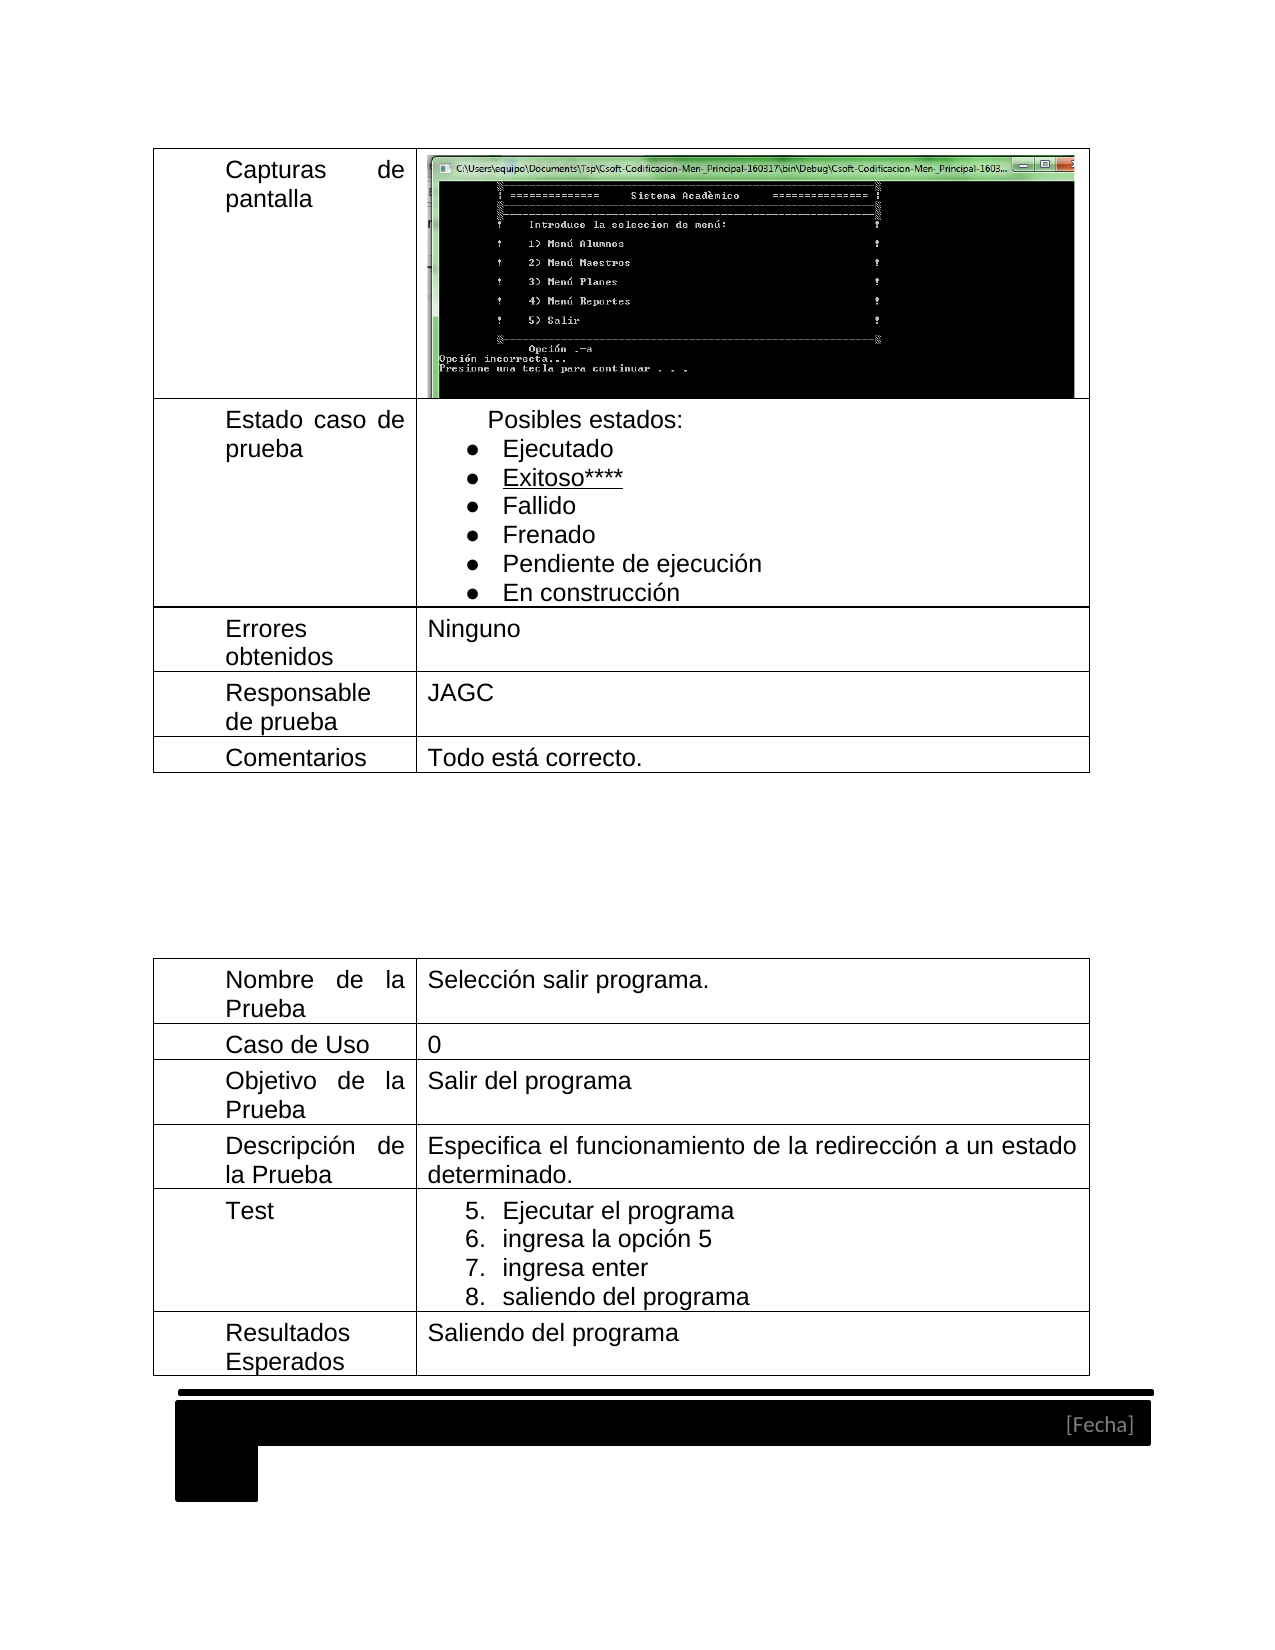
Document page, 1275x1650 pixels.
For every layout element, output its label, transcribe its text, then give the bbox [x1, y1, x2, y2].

table_cell Capturas de pantalla [154, 149, 416, 398]
table_cell 0 [417, 1024, 1089, 1059]
table_cell Especifica el funcionamiento de la redirección a un estado determinado. [417, 1125, 1089, 1188]
table_cell Test [154, 1189, 416, 1311]
table_cell Objetivo de la Prueba [154, 1060, 416, 1123]
table_cell Responsable de prueba [154, 672, 416, 736]
table_cell Ejecutar el programa ingresa la opción 5 ingresa enter saliendo del programa [417, 1189, 1089, 1311]
table_cell Errores obtenidos [154, 608, 416, 671]
table_cell [417, 149, 1089, 398]
table_cell Ninguno [417, 608, 1089, 671]
table_cell Salir del programa [417, 1060, 1089, 1123]
table_cell Estado caso de prueba [154, 399, 416, 606]
table_header Nombre de la Prueba [154, 959, 416, 1023]
table_cell Saliendo del programa [417, 1312, 1089, 1375]
table_header Selección salir programa. [417, 959, 1089, 1023]
table_cell Comentarios [154, 737, 416, 772]
picture [427, 155, 1075, 398]
table_cell Resultados Esperados [154, 1312, 416, 1375]
table_cell JAGC [417, 672, 1089, 736]
table_cell Caso de Uso [154, 1024, 416, 1059]
table_cell Descripción de la Prueba [154, 1125, 416, 1188]
table_cell Posibles estados: Ejecutado Exitoso**** Fallido Frenado Pendiente de ejecución En construcción [417, 399, 1089, 606]
table_cell Todo está correcto. [417, 737, 1089, 772]
